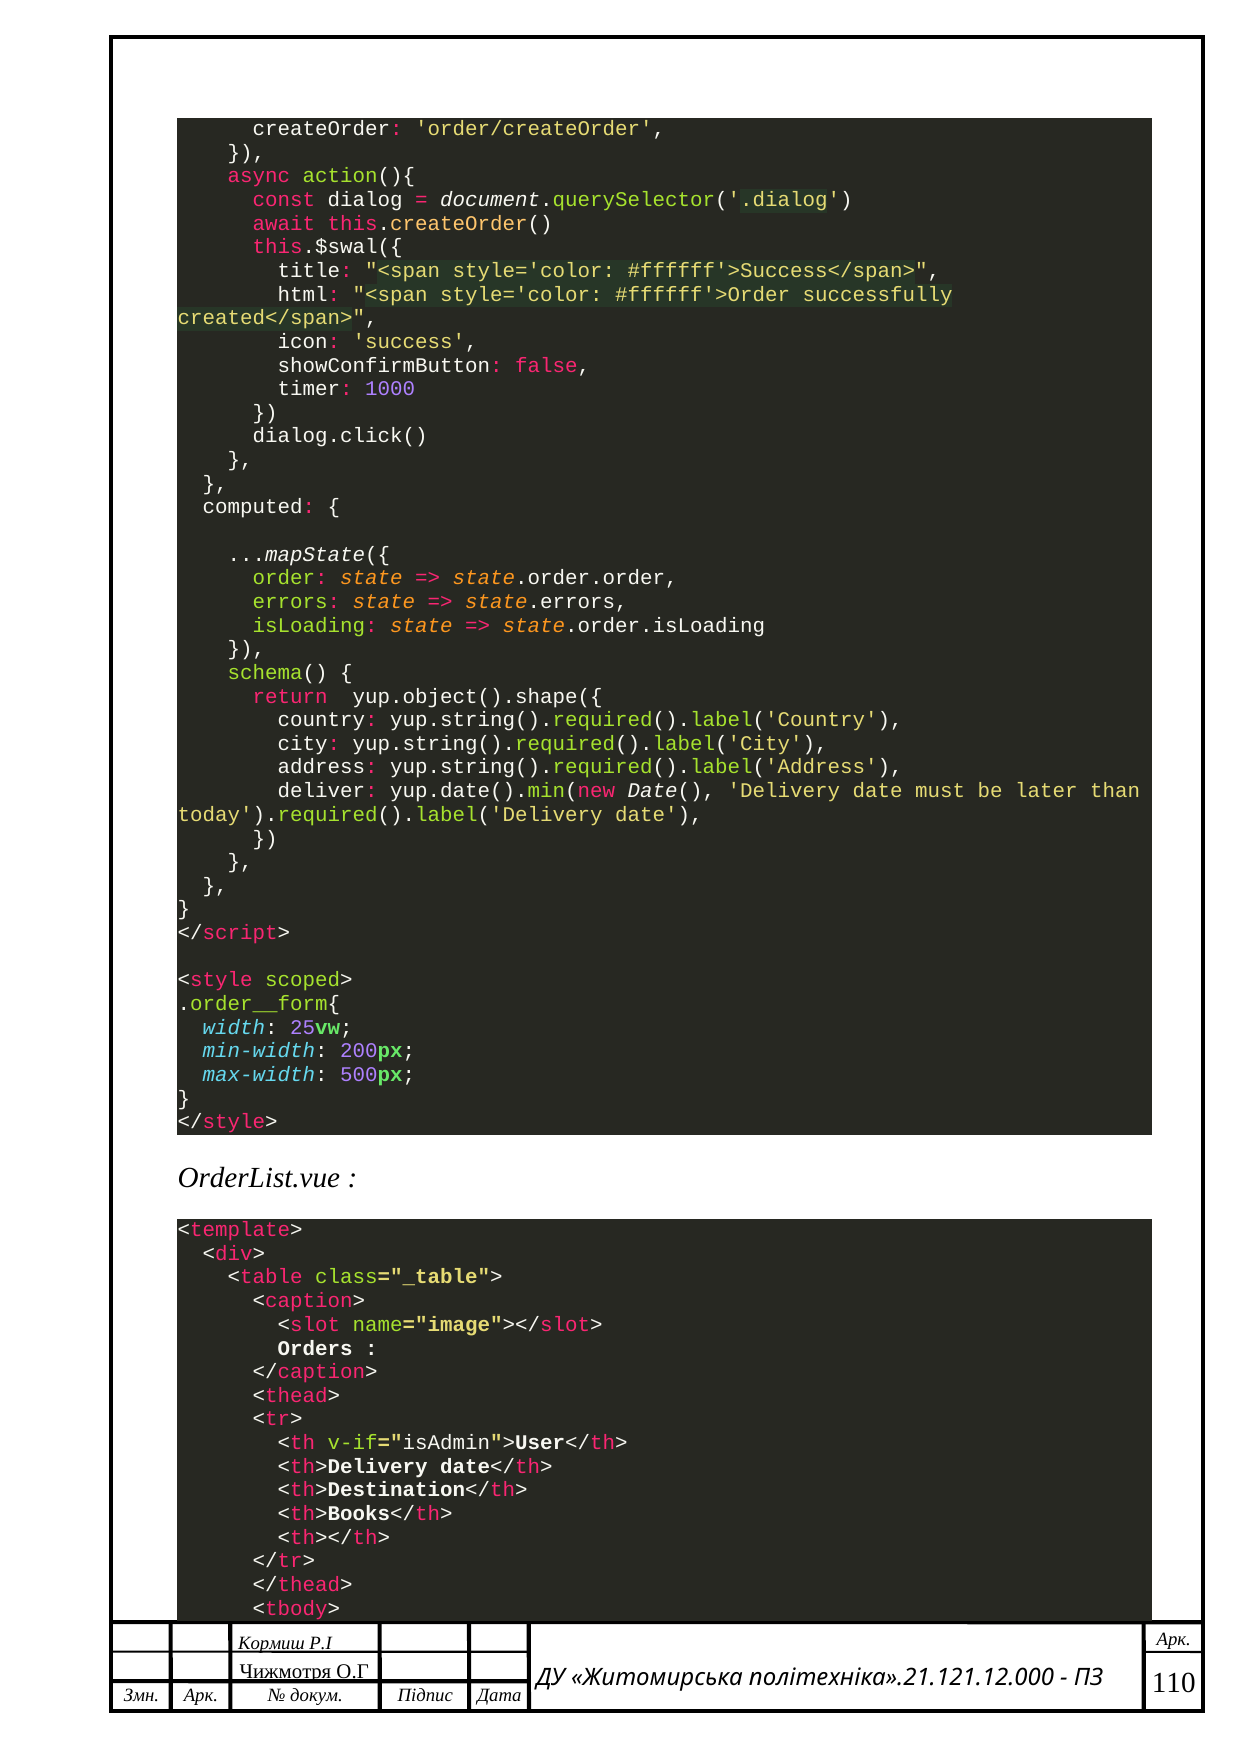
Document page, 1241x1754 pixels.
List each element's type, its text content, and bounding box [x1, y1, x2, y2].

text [177, 1219, 1152, 1621]
text ...mapState({ order: state => state.order.order, errors: state => state.errors, isLoading: state => state.order.isLoading }), schema() { return yup.object().shape({ country: yup.string().required().label('Country'), city: yup.string().required().label('City'), address: yup.string().required().label('Address'), deliver: yup.date().min(new Date(), 'Delivery date must be later than today').required().label('Delivery date'), }) }, }, } </script> <style scoped> .order__form{ width: 25vw; min-width: 200px; max-width: 500px; } </style> [177, 520, 1152, 1135]
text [177, 118, 1152, 520]
text OrderList.vue : [177, 1160, 1152, 1193]
